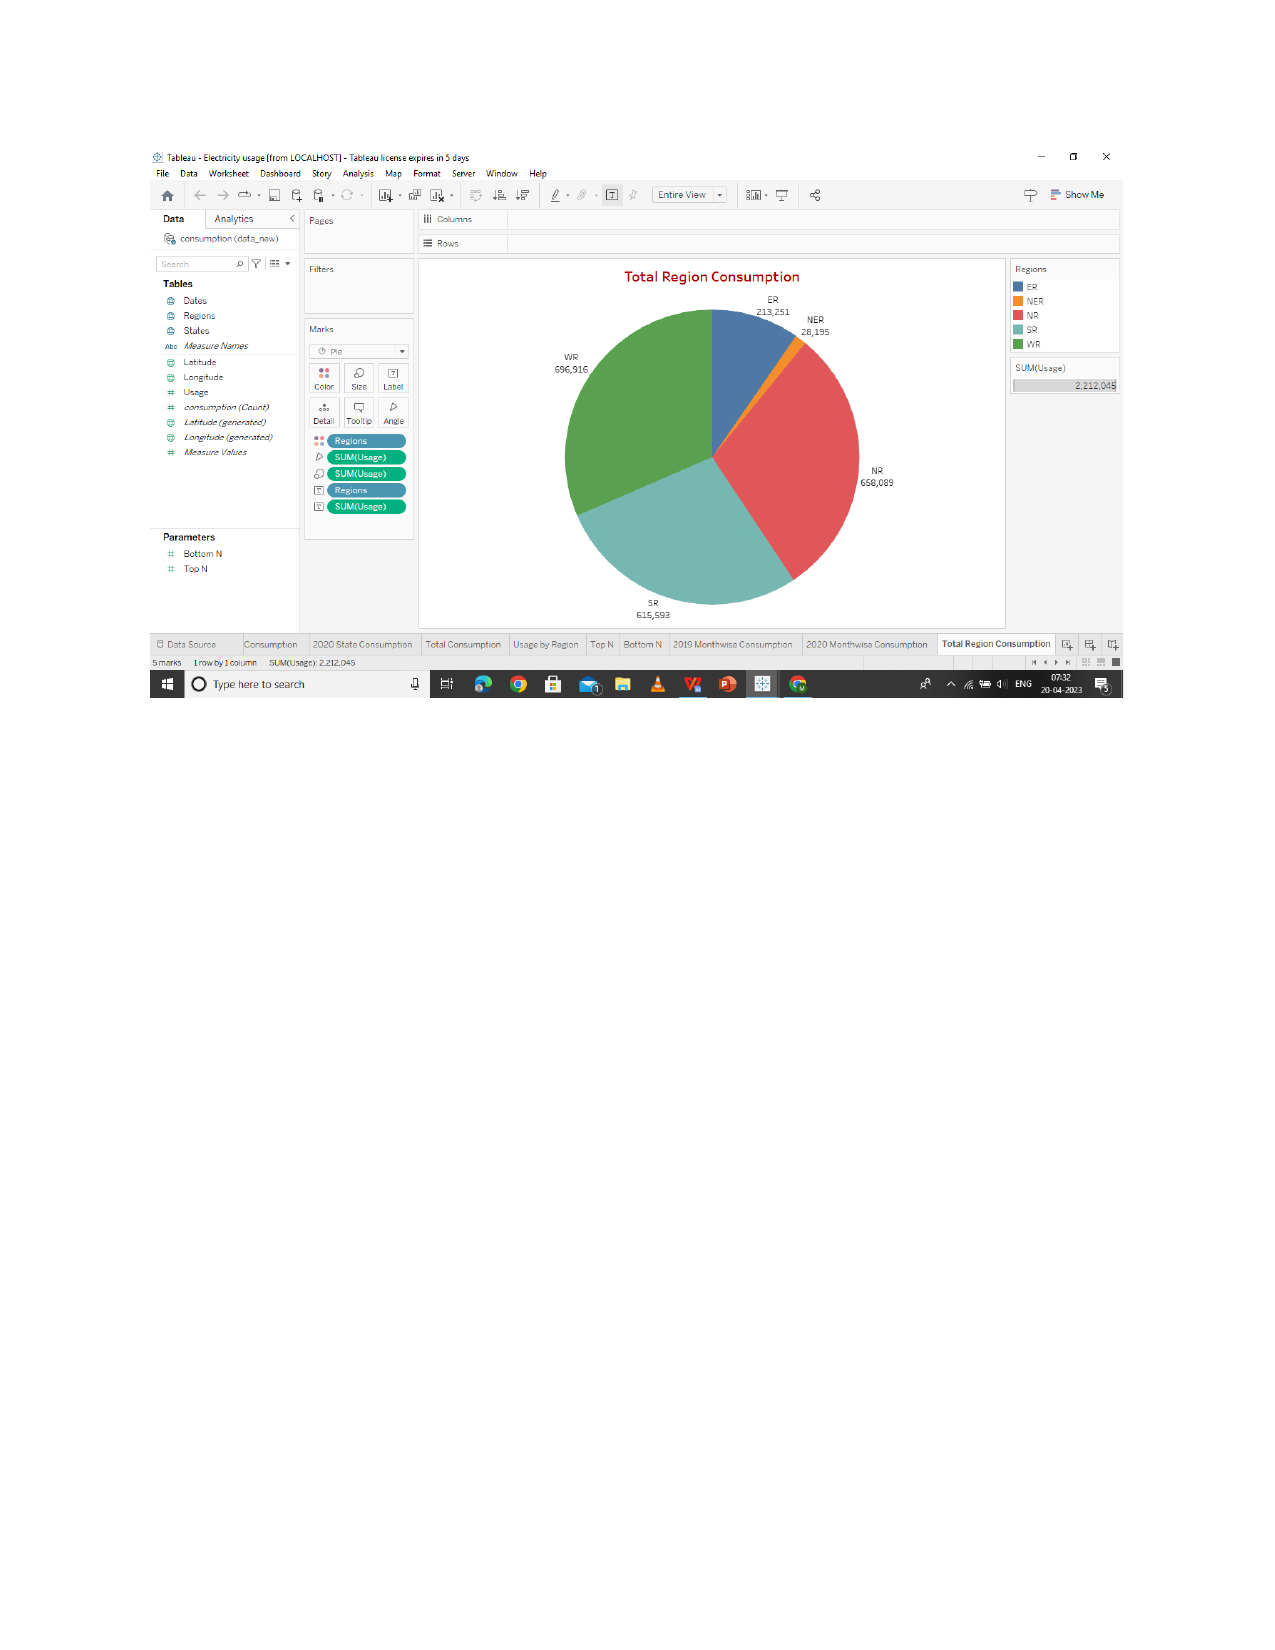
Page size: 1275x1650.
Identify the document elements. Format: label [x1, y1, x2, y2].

picture [150, 150, 1124, 698]
